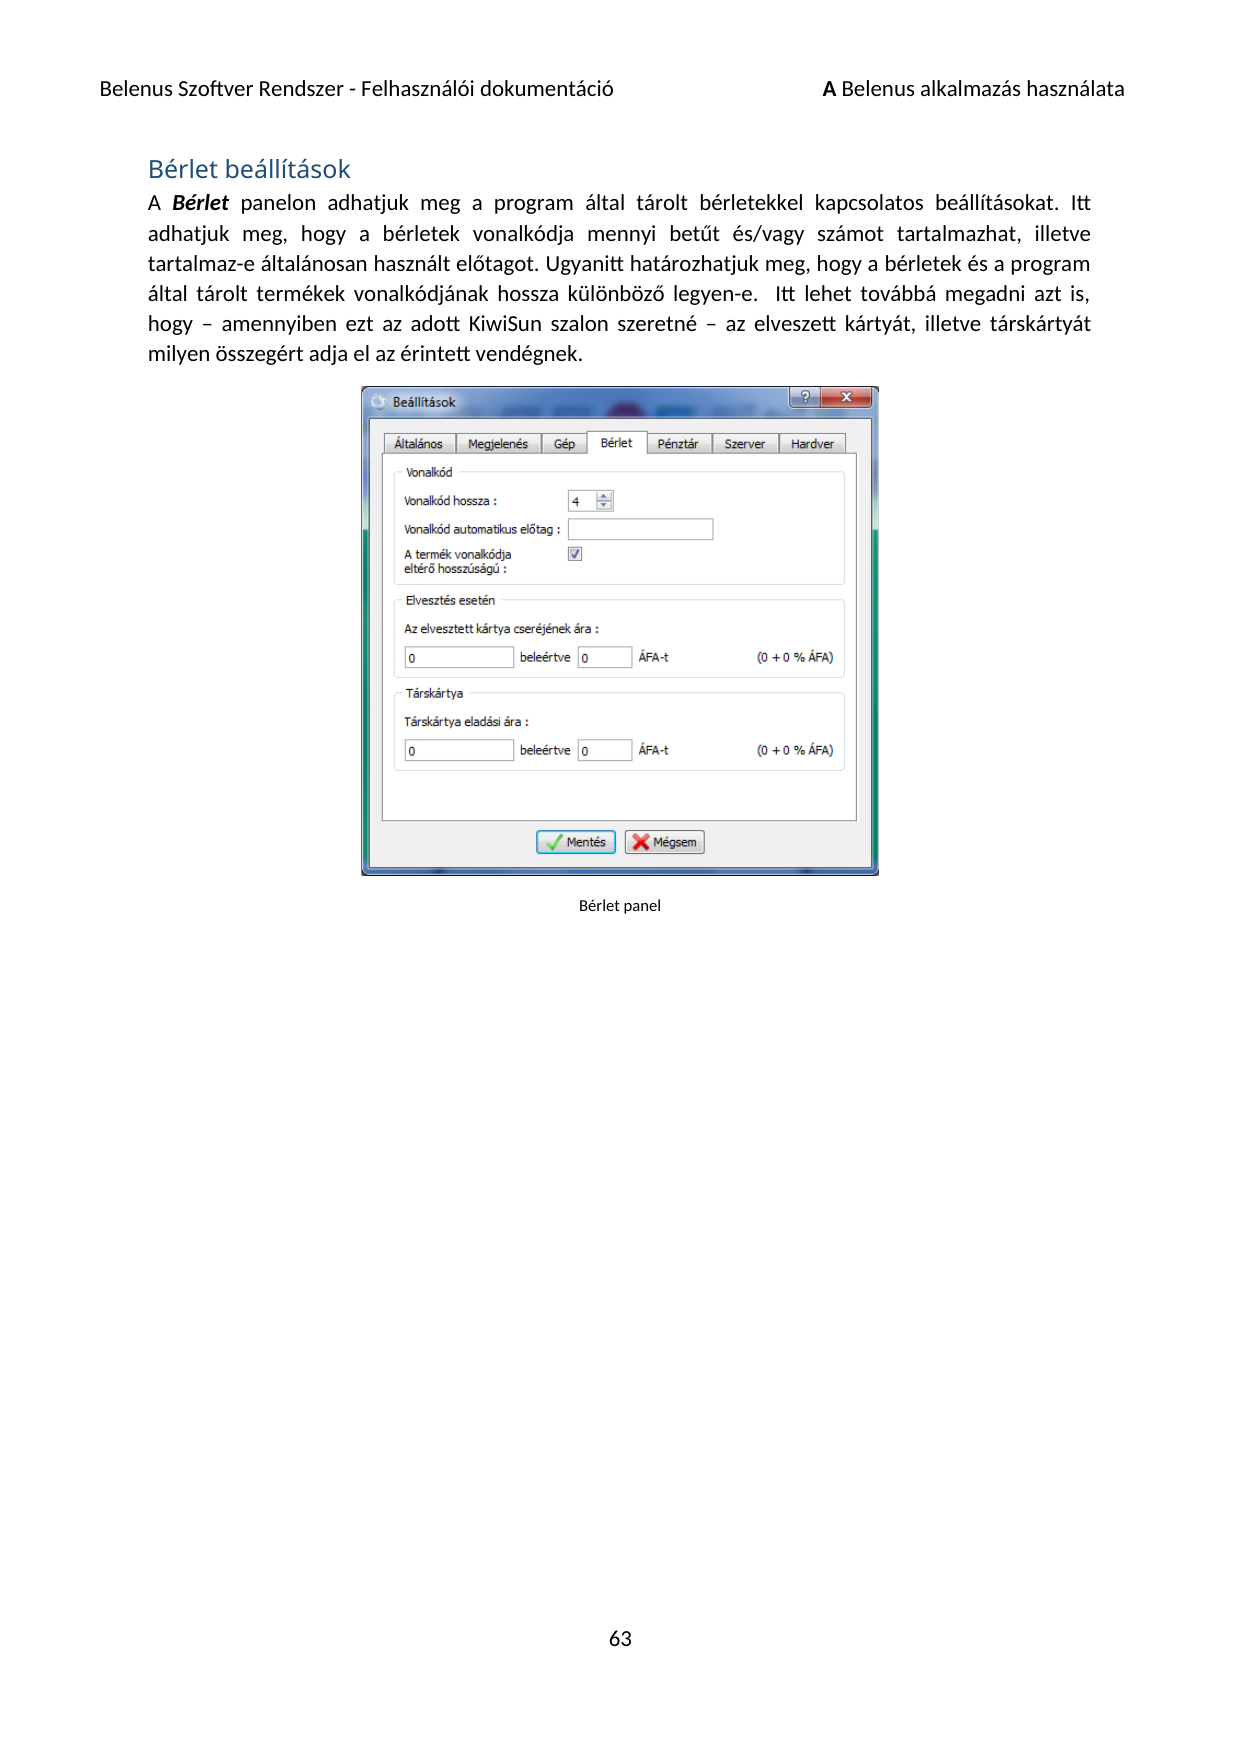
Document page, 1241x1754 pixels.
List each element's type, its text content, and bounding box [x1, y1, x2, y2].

subtitle Bérlet beállítások [148, 152, 1093, 186]
text Bérlet panel [148, 895, 1093, 915]
picture [361, 386, 879, 876]
text A Bérlet panelon adhatjuk meg a program által tárolt bérletekkel kapcsolatos beállításokat. Itt adhatjuk meg, hogy a bérletek vonalkódja mennyi betűt és/vagy számot tartalmazhat, illetve tartalmaz-e általánosan használt előtagot. Ugyanitt határozhatjuk meg, hogy a bérletek és a program által tárolt termékek vonalkódjának hossza különböző legyen-e. Itt lehet továbbá megadni azt is, hogy – amennyiben ezt az adott KiwiSun szalon szeretné – az elveszett kártyát, illetve társkártyát milyen összegért adja el az érintett vendégnek. [148, 188, 1093, 368]
